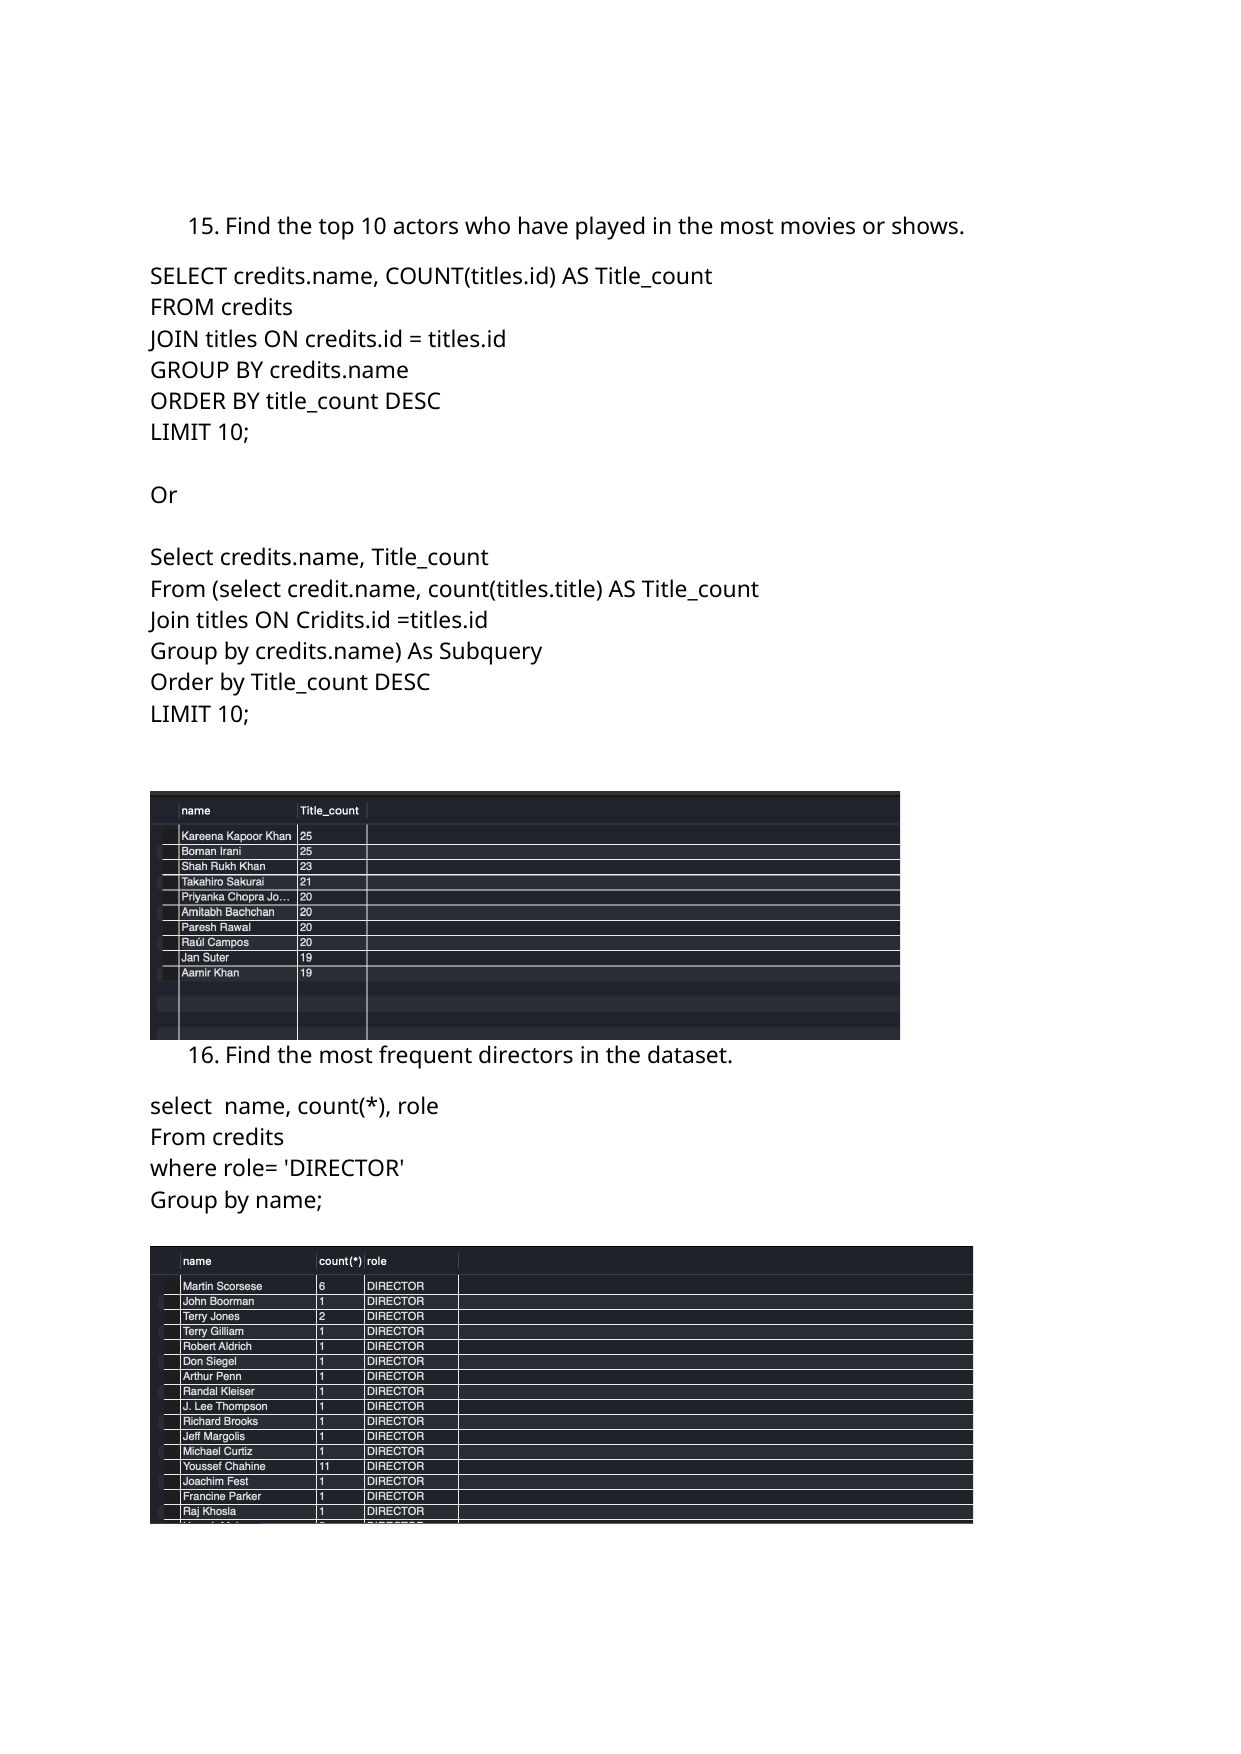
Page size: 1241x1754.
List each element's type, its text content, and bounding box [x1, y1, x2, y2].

text From (select credit.name, count(titles.title) AS Title_count [150, 572, 1090, 604]
text Order by Title_count DESC [150, 666, 1090, 697]
picture [150, 1246, 974, 1524]
text SELECT credits.name, COUNT(titles.id) AS Title_count [150, 260, 1090, 291]
text where role= 'DIRECTOR' [150, 1152, 1090, 1184]
text From credits [150, 1121, 1090, 1152]
text LIMIT 10; [150, 416, 1090, 447]
text LIMIT 10; [150, 697, 1090, 729]
text Group by name; [150, 1184, 1090, 1215]
text ORDER BY title_count DESC [150, 385, 1090, 416]
text Or [150, 479, 1090, 510]
picture [150, 791, 901, 1040]
text Join titles ON Cridits.id =titles.id [150, 604, 1090, 635]
list Find the most frequent directors in the dataset. [187, 1039, 1090, 1071]
text Group by credits.name) As Subquery [150, 635, 1090, 666]
list Find the top 10 actors who have played in the most movies or shows. [187, 209, 1090, 241]
text Select credits.name, Title_count [150, 541, 1090, 572]
text GROUP BY credits.name [150, 354, 1090, 385]
text JOIN titles ON credits.id = titles.id [150, 322, 1090, 354]
text FROM credits [150, 291, 1090, 322]
text select name, count(*), role [150, 1090, 1090, 1121]
